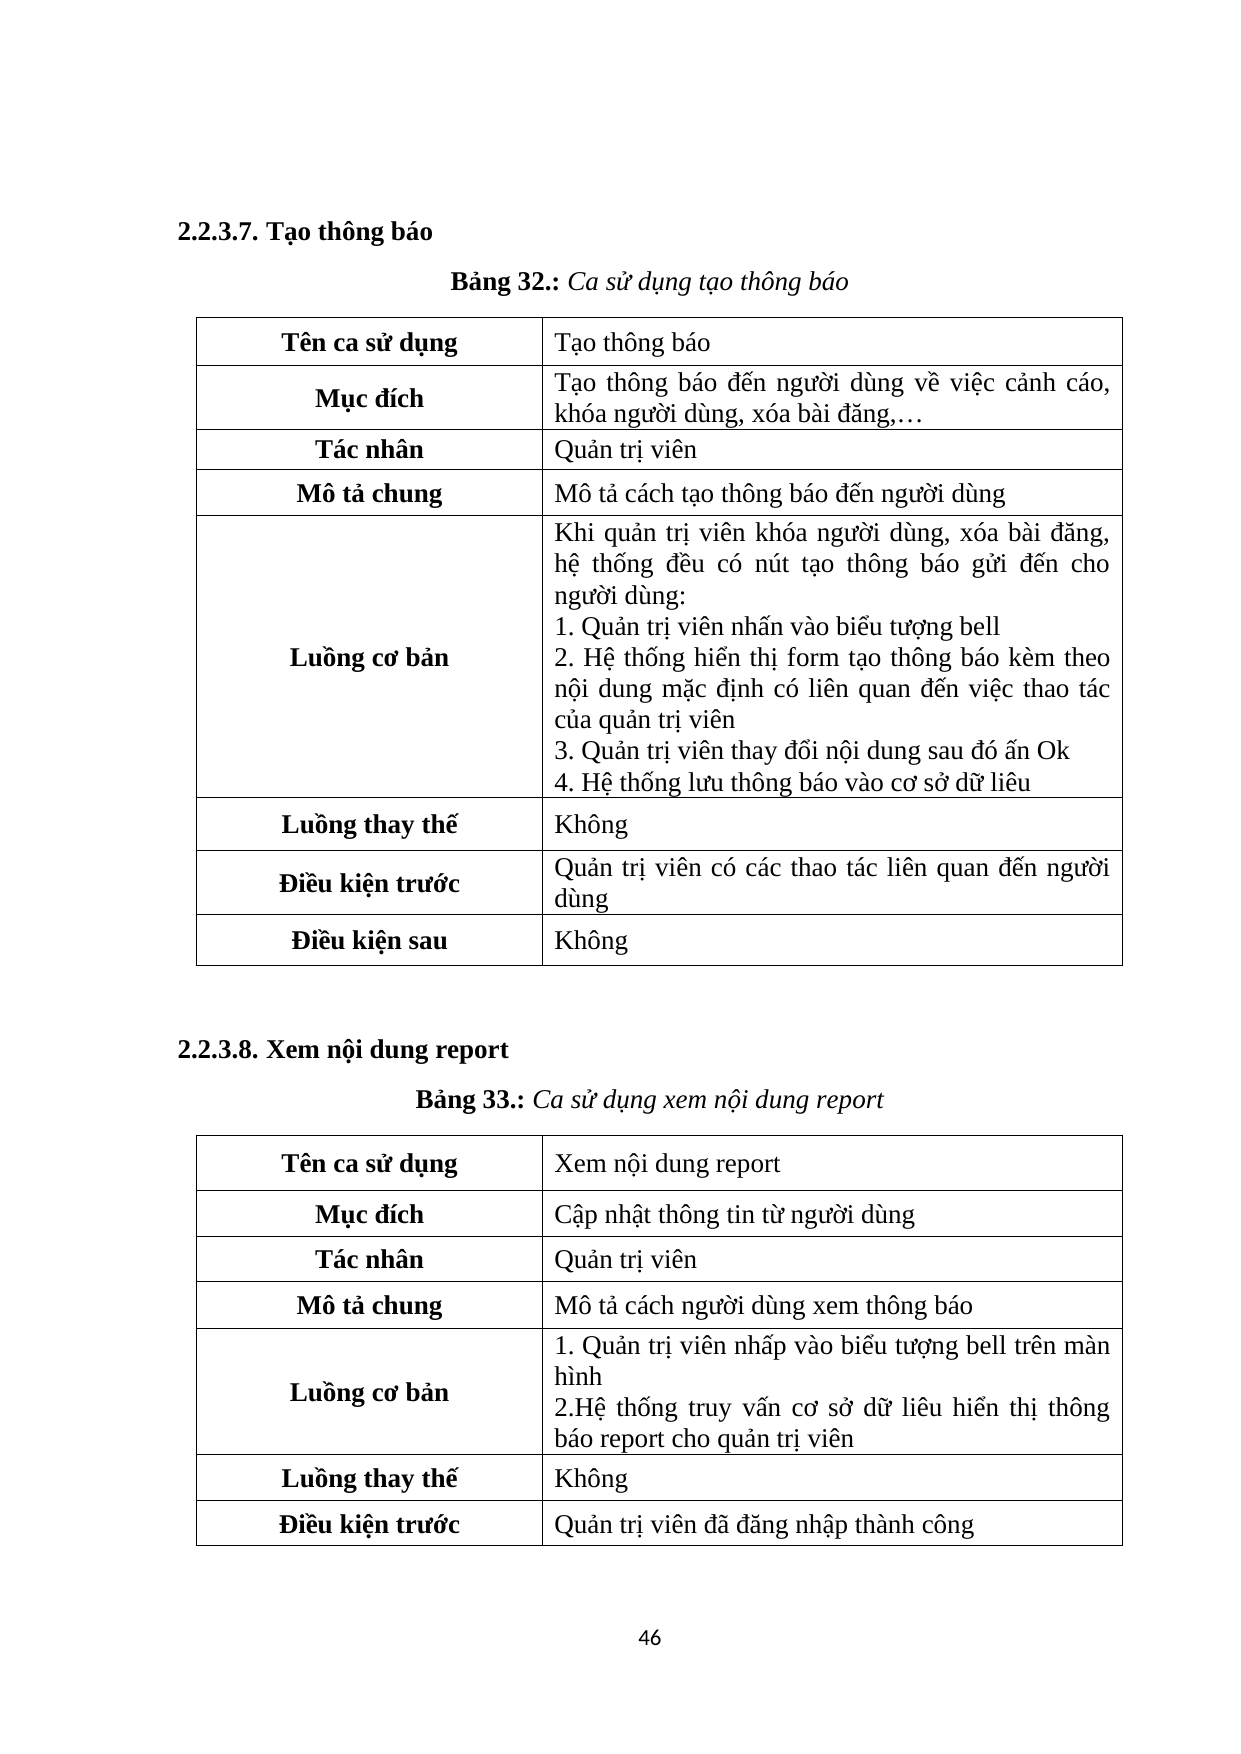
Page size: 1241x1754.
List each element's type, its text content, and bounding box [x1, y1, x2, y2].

table_cell Mô tả cách tạo thông báo đến người dùng [543, 470, 1122, 515]
table_cell Luồng thay thế [197, 1455, 542, 1500]
table_cell Mô tả cách người dùng xem thông báo [543, 1282, 1122, 1328]
table_cell Điều kiện trước [197, 1501, 542, 1545]
table_cell Điều kiện sau [197, 915, 542, 965]
table_cell Quản trị viên [543, 430, 1122, 469]
table_cell Luồng cơ bản [197, 516, 542, 797]
table_cell Quản trị viên có các thao tác liên quan đến người dùng [543, 851, 1122, 913]
table_cell Mục đích [197, 1191, 542, 1236]
text Bảng 33.: Ca sử dụng xem nội dung report [177, 1083, 1122, 1114]
table_cell Mô tả chung [197, 1282, 542, 1328]
list Tạo thông báo [177, 215, 1122, 246]
table_header Tên ca sử dụng [197, 318, 542, 365]
table_cell Luồng cơ bản [197, 1329, 542, 1453]
table_cell Không [543, 798, 1122, 850]
table_cell Quản trị viên đã đăng nhập thành công [543, 1501, 1122, 1545]
table_cell Mô tả chung [197, 470, 542, 515]
table_header Xem nội dung report [543, 1136, 1122, 1189]
table_header Tên ca sử dụng [197, 1136, 542, 1189]
table_header Tạo thông báo [543, 318, 1122, 365]
table_cell Không [543, 915, 1122, 965]
table_cell Khi quản trị viên khóa người dùng, xóa bài đăng, hệ thống đều có nút tạo thông báo gửi đến cho người dùng: 1. Quản trị viên nhấn vào biểu tượng bell 2. Hệ thống hiển thị form tạo thông báo kèm theo nội dung mặc định có liên quan đến việc thao tác của quản trị viên 3. Quản trị viên thay đổi nội dung sau đó ấn Ok 4. Hệ thống lưu thông báo vào cơ sở dữ liêu [543, 516, 1122, 797]
table_cell Tác nhân [197, 1237, 542, 1281]
table_cell Luồng thay thế [197, 798, 542, 850]
table_cell Quản trị viên [543, 1237, 1122, 1281]
text Bảng 32.: Ca sử dụng tạo thông báo [177, 265, 1122, 296]
table_cell Tạo thông báo đến người dùng về việc cảnh cáo, khóa người dùng, xóa bài đăng,… [543, 366, 1122, 428]
table_cell Không [543, 1455, 1122, 1500]
table_cell Điều kiện trước [197, 851, 542, 913]
table_cell 1. Quản trị viên nhấp vào biểu tượng bell trên màn hình 2.Hệ thống truy vấn cơ sở dữ liêu hiển thị thông báo report cho quản trị viên [543, 1329, 1122, 1453]
table_cell Mục đích [197, 366, 542, 428]
list Xem nội dung report [177, 1033, 1122, 1064]
table_cell Tác nhân [197, 430, 542, 469]
table_cell Cập nhật thông tin từ người dùng [543, 1191, 1122, 1236]
